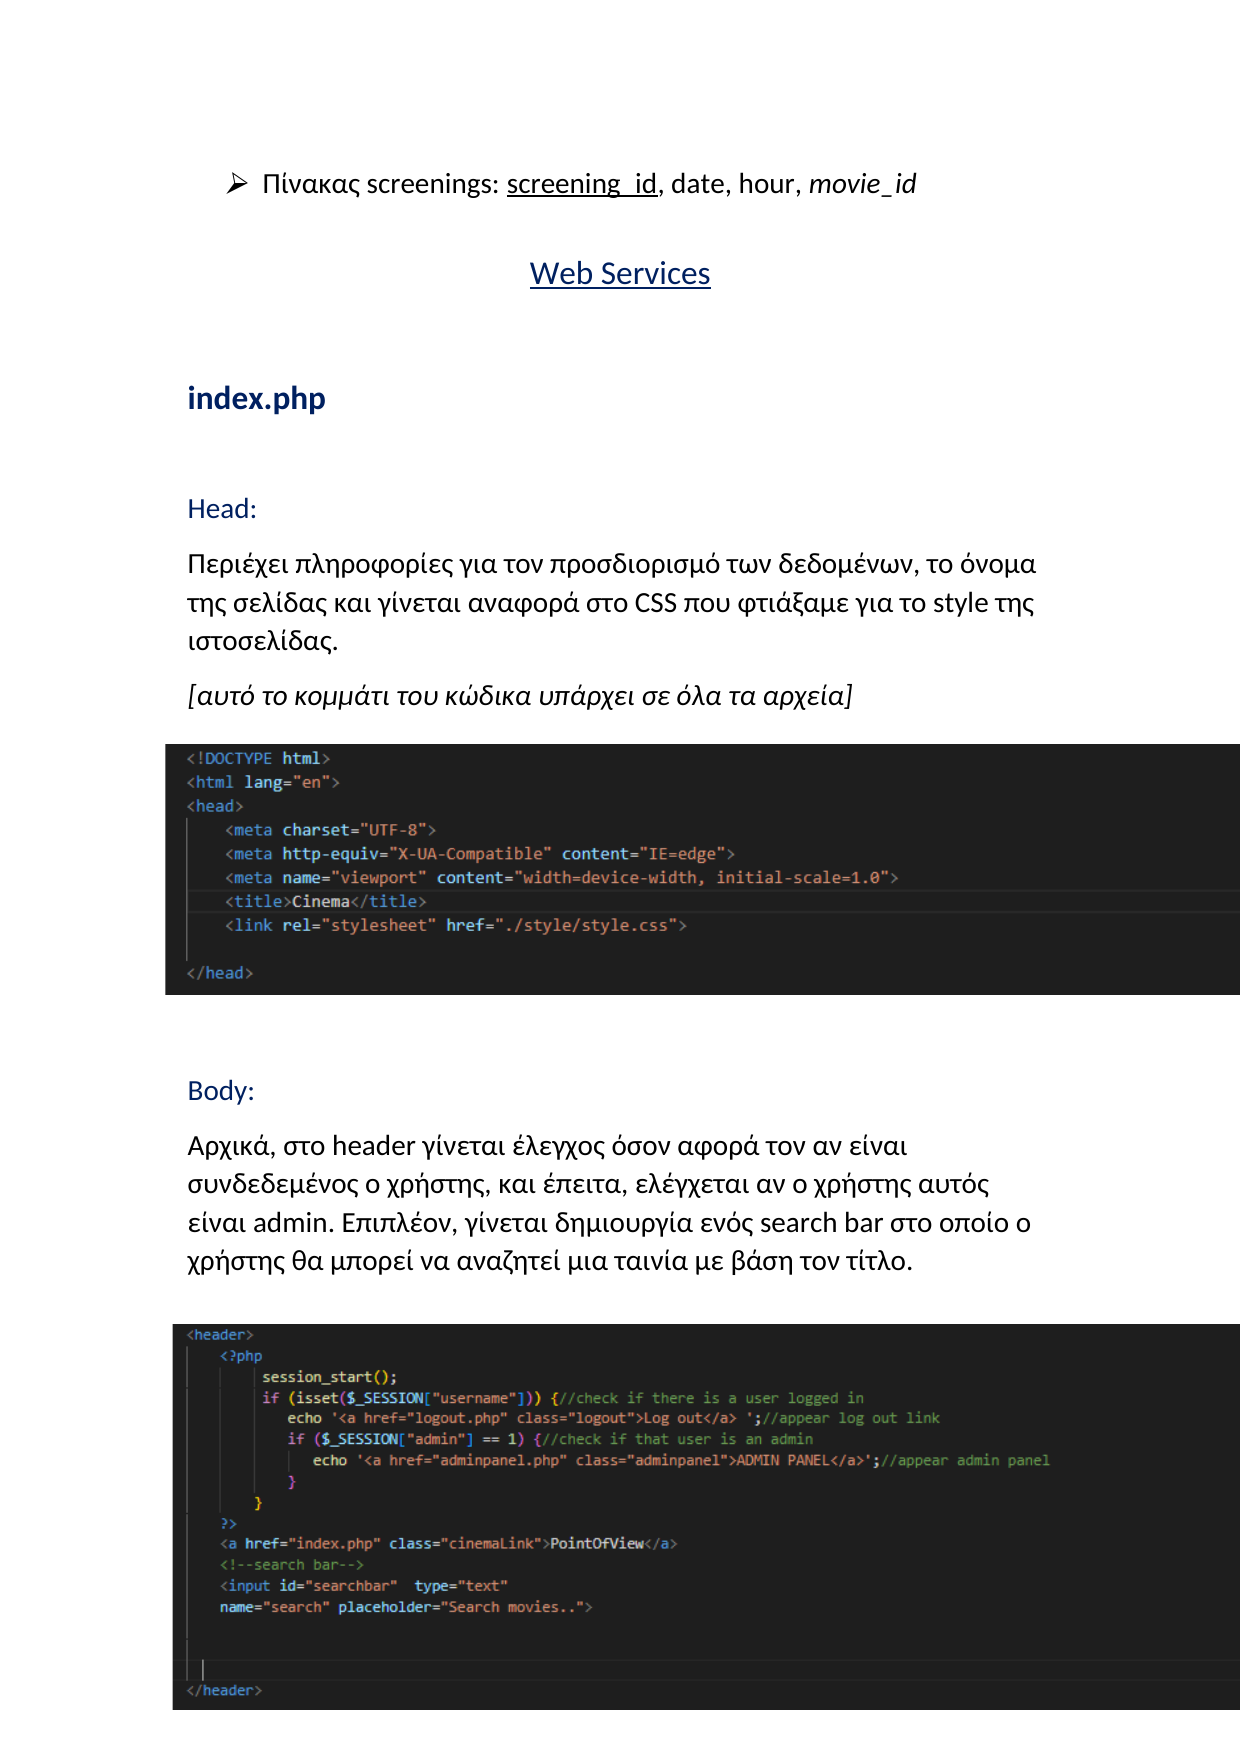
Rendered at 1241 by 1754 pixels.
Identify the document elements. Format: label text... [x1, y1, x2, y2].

text Περιέχει πληροφορίες για τον προσδιορισμό των δεδομένων, το όνομα της σελίδας και γίνεται αναφορά στο CSS που φτιάξαμε για το style της ιστοσελίδας. [187, 545, 1053, 658]
text [αυτό το κομμάτι του κώδικα υπάρχει σε όλα τα αρχεία] [187, 677, 1053, 713]
picture [172, 1324, 1240, 1710]
picture [165, 744, 1240, 995]
text Body: [187, 1072, 1053, 1107]
list Πίνακας screenings: screening_id, date, hour, movie_id [225, 150, 1053, 210]
subtitle index.php [187, 377, 1053, 418]
text Head: [187, 490, 1053, 526]
text Αρχικά, στο header γίνεται έλεγχος όσον αφορά τον αν είναι συνδεδεμένος ο χρήστης, και έπειτα, ελέγχεται αν ο χρήστης αυτός είναι admin. Επιπλέον, γίνεται δημιουργία ενός search bar στο οποίο ο χρήστης θα μπορεί να αναζητεί μια ταινία με βάση τον τίτλο. [187, 1127, 1053, 1278]
subtitle Web Services [187, 252, 1053, 293]
